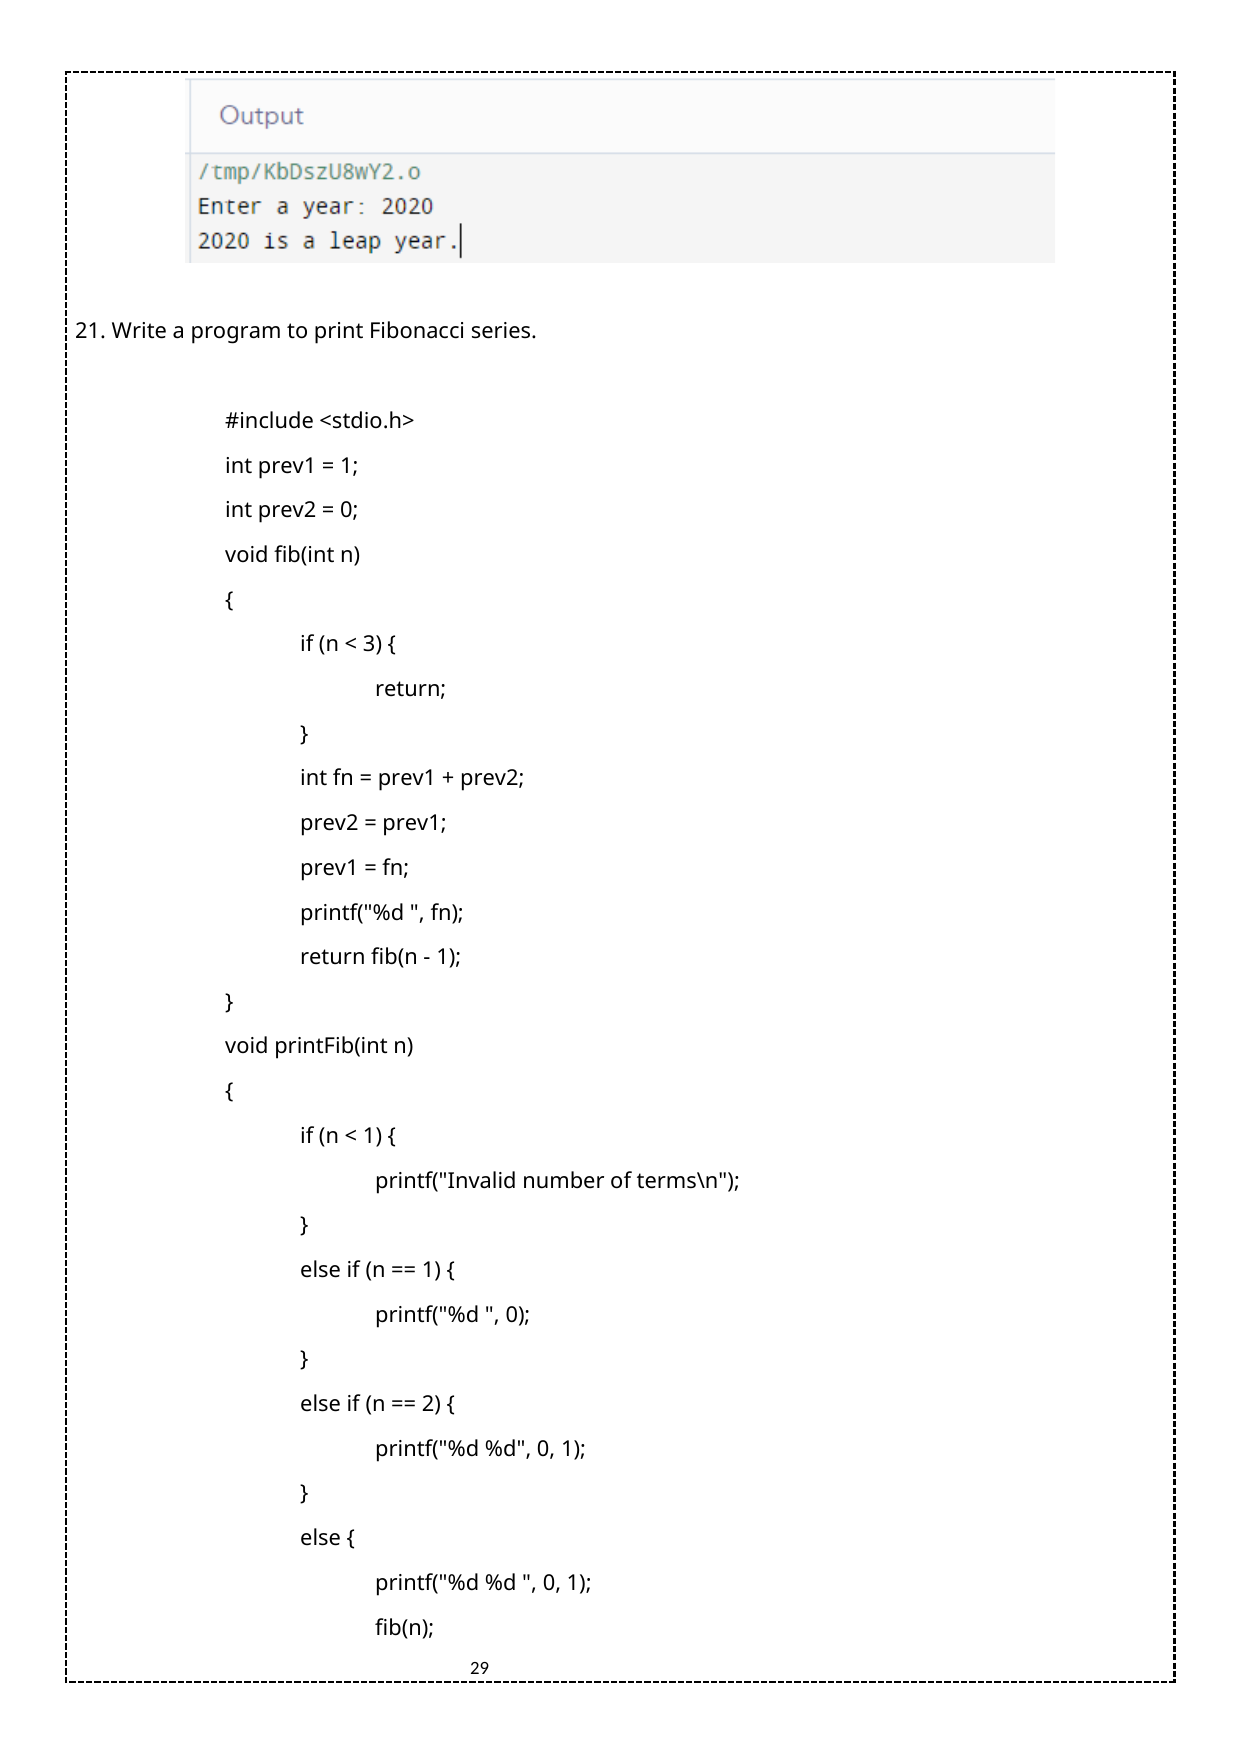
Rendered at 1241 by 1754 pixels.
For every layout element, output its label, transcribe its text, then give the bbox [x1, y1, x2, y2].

text int fn = prev1 + prev2; [75, 762, 1165, 792]
text } [75, 718, 1165, 747]
text } [75, 1477, 1165, 1507]
text prev1 = fn; [75, 852, 1165, 882]
text void fib(int n) [75, 539, 1165, 569]
text { [75, 1075, 1165, 1105]
text void printFib(int n) [75, 1031, 1165, 1060]
text int prev1 = 1; [75, 449, 1165, 479]
text 21. Write a program to print Fibonacci series. [75, 316, 1165, 345]
text return; [75, 673, 1165, 703]
text printf("%d ", fn); [75, 896, 1165, 926]
text printf("%d %d", 0, 1); [75, 1433, 1165, 1462]
text printf("Invalid number of terms\n"); [75, 1164, 1165, 1194]
text return fib(n - 1); [75, 941, 1165, 971]
picture [185, 75, 1056, 263]
text int prev2 = 0; [75, 494, 1165, 524]
text prev2 = prev1; [75, 807, 1165, 837]
text printf("%d ", 0); [75, 1299, 1165, 1328]
text { [75, 584, 1165, 613]
text printf("%d %d ", 0, 1); [75, 1567, 1165, 1597]
text else if (n == 1) { [75, 1254, 1165, 1284]
text else if (n == 2) { [75, 1388, 1165, 1418]
text fib(n); [75, 1611, 1165, 1641]
text else { [75, 1522, 1165, 1552]
text } [75, 1209, 1165, 1239]
text #include <stdio.h> [75, 405, 1165, 435]
text } [75, 986, 1165, 1016]
text if (n < 1) { [75, 1120, 1165, 1150]
text } [75, 1343, 1165, 1373]
text if (n < 3) { [75, 628, 1165, 658]
